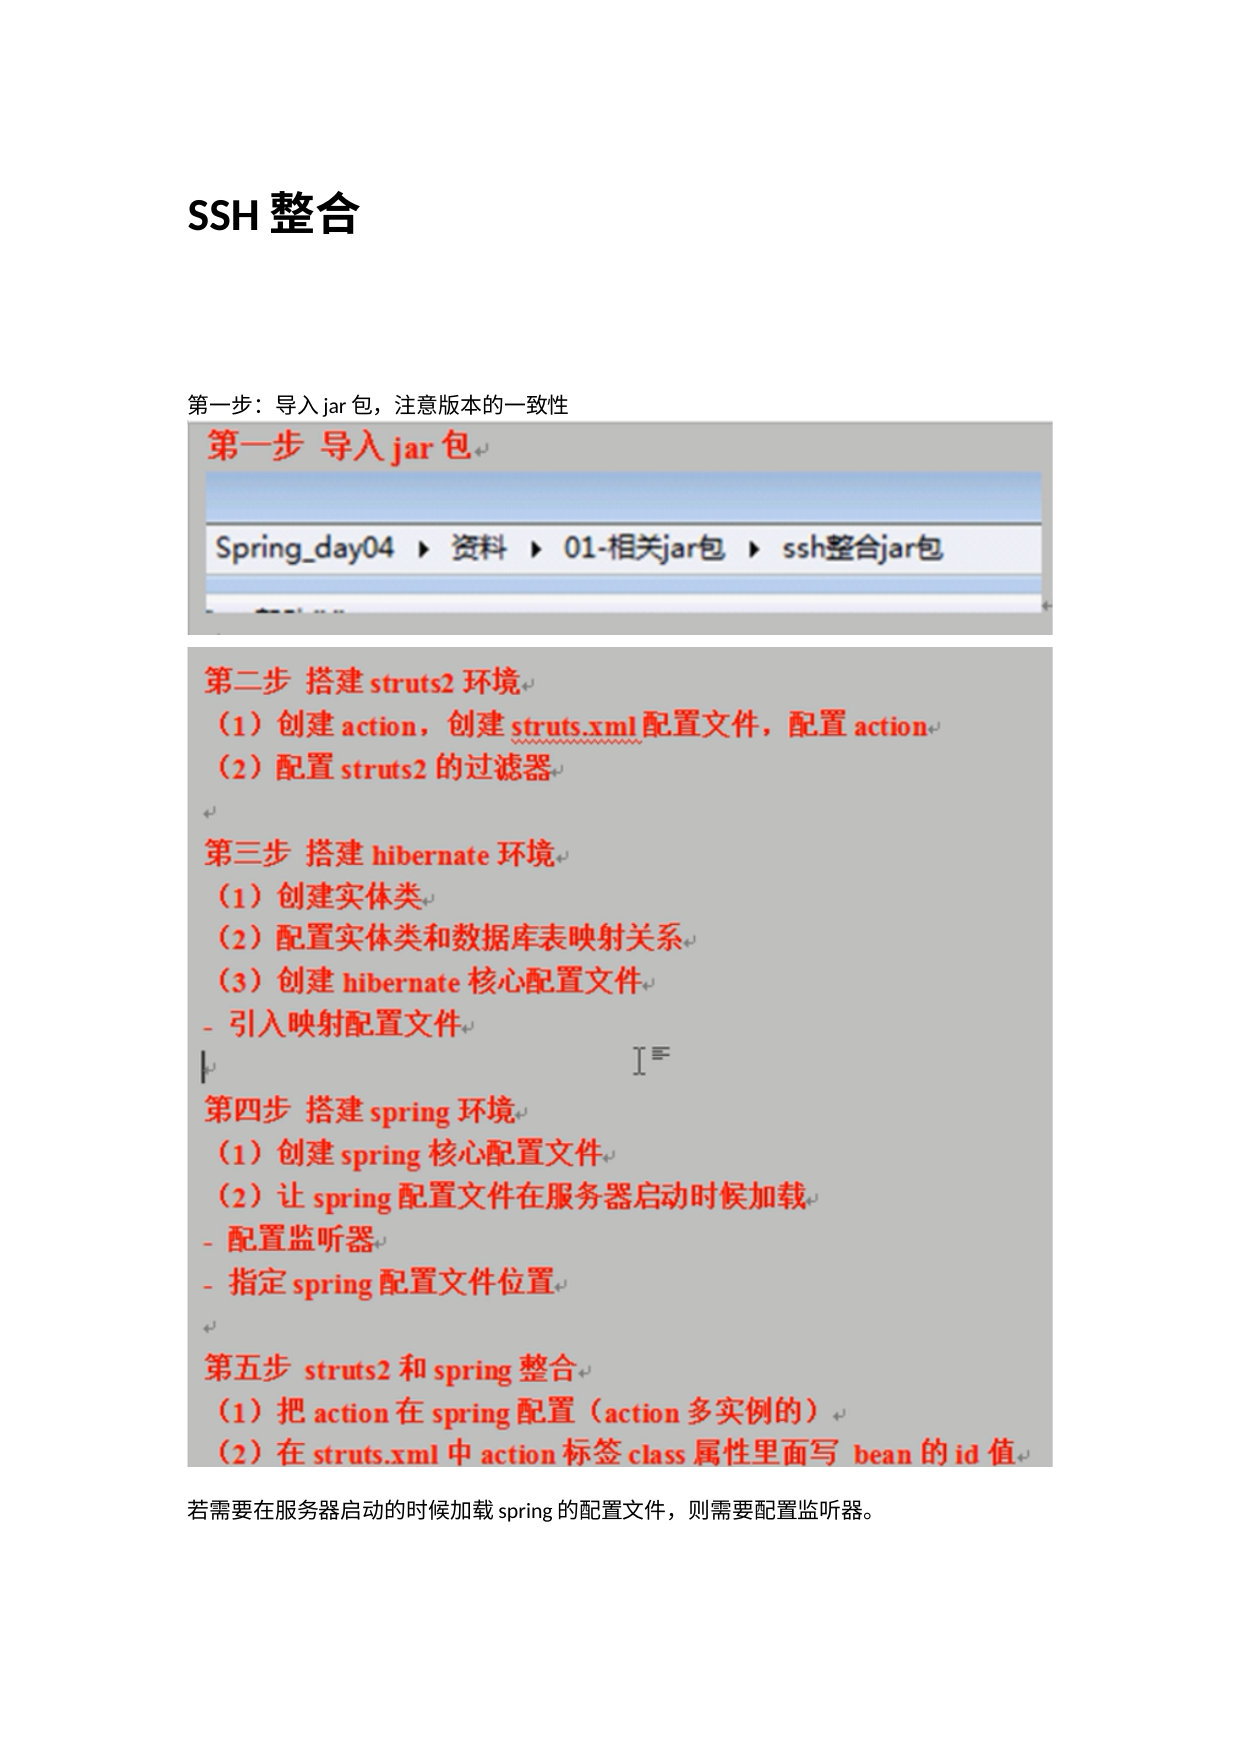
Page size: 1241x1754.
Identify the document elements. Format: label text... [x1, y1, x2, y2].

picture [187, 647, 1053, 1467]
text 第一步：导入jar包，注意版本的一致性 [187, 387, 1053, 420]
picture [187, 420, 1053, 635]
text 若需要在服务器启动的时候加载spring的配置文件，则需要配置监听器。 [187, 1492, 1053, 1525]
subtitle SSH整合 [187, 162, 1053, 259]
